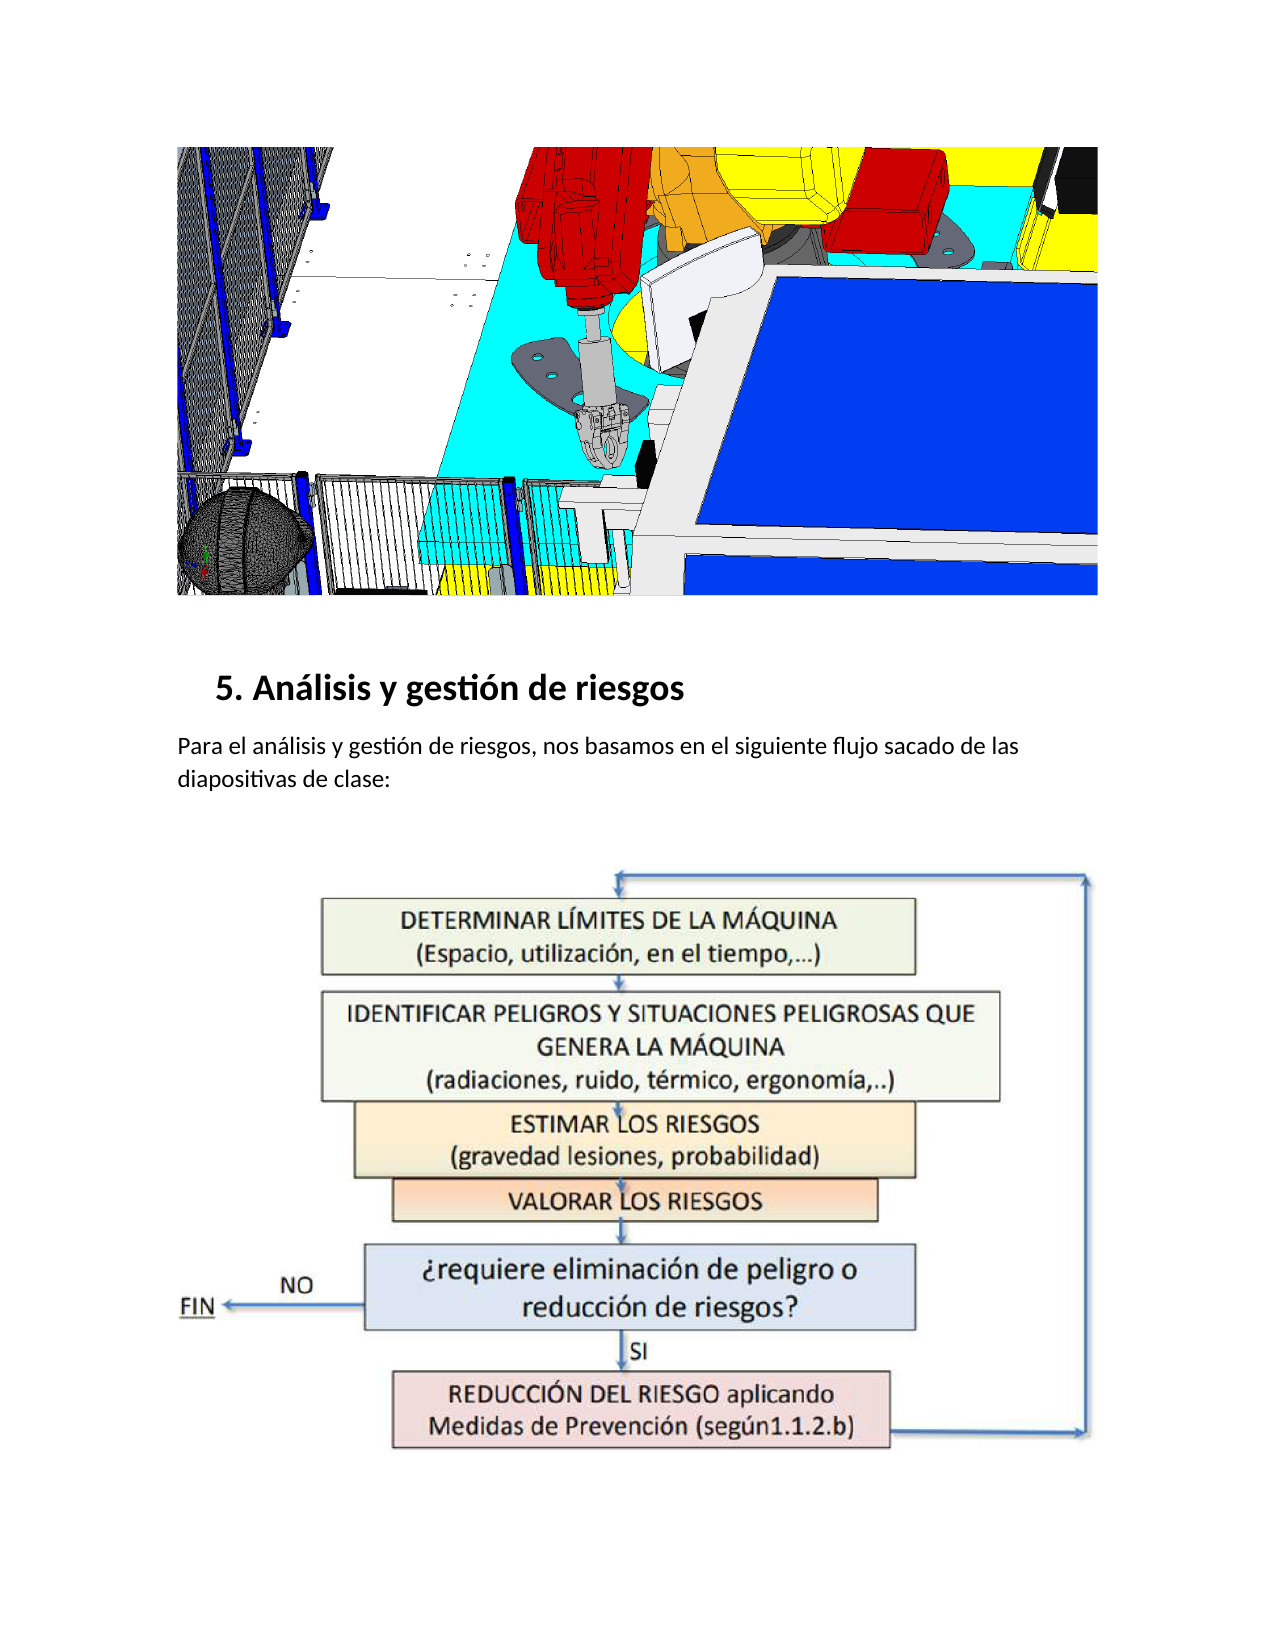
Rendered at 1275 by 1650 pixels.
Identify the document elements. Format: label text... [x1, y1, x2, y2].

picture [177, 147, 1098, 596]
picture [177, 862, 1098, 1452]
text Para el análisis y gestión de riesgos, nos basamos en el siguiente flujo sacado de las diapositivas de clase: [177, 730, 1098, 794]
list Análisis y gestión de riesgos [215, 664, 1098, 710]
